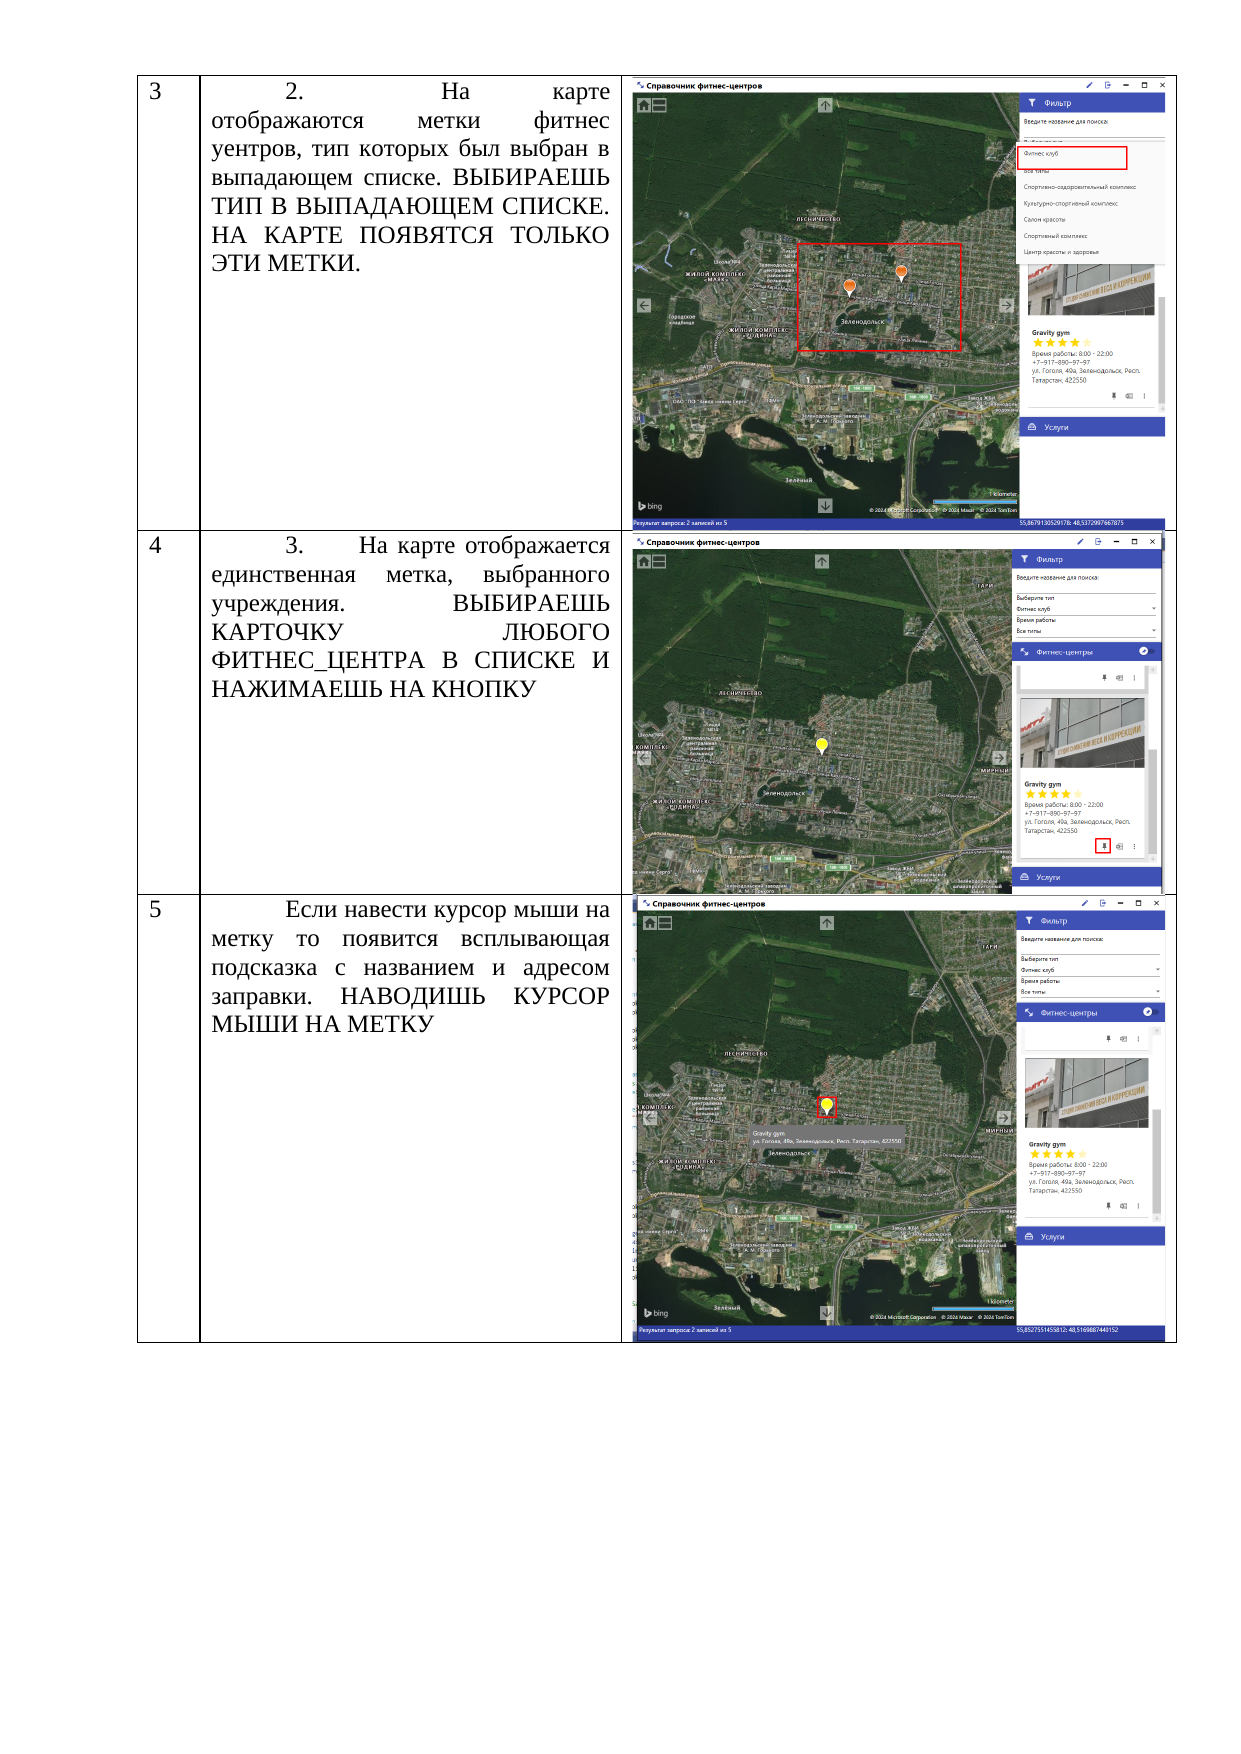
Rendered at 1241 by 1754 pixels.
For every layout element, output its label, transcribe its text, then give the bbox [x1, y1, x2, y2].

table_cell Если навести курсор мыши на метку то появится всплывающая подсказка с названием и адресом заправки. НАВОДИШЬ КУРСОР МЫШИ НА МЕТКУ [201, 895, 621, 1342]
table_cell [1166, 895, 1176, 1342]
table_cell [1166, 76, 1176, 529]
table_cell [622, 531, 632, 893]
table_cell 5 [138, 895, 199, 1342]
table_cell [622, 76, 632, 529]
table_cell [1166, 531, 1176, 893]
table_cell [622, 895, 632, 1342]
picture [632, 76, 1166, 1342]
table_cell 4 [138, 531, 199, 893]
table_cell 2. На карте отображаются метки фитнес уентров, тип которых был выбран в выпадающем списке. ВЫБИРАЕШЬ ТИП В ВЫПАДАЮЩЕМ СПИСКЕ. НА КАРТЕ ПОЯВЯТСЯ ТОЛЬКО ЭТИ МЕТКИ. [201, 76, 621, 529]
table_cell 3 [138, 76, 199, 529]
table_cell 3. На карте отображается единственная метка, выбранного учреждения. ВЫБИРАЕШЬ КАРТОЧКУ ЛЮБОГО ФИТНЕС_ЦЕНТРА В СПИСКЕ И НАЖИМАЕШЬ НА КНОПКУ [201, 531, 621, 893]
